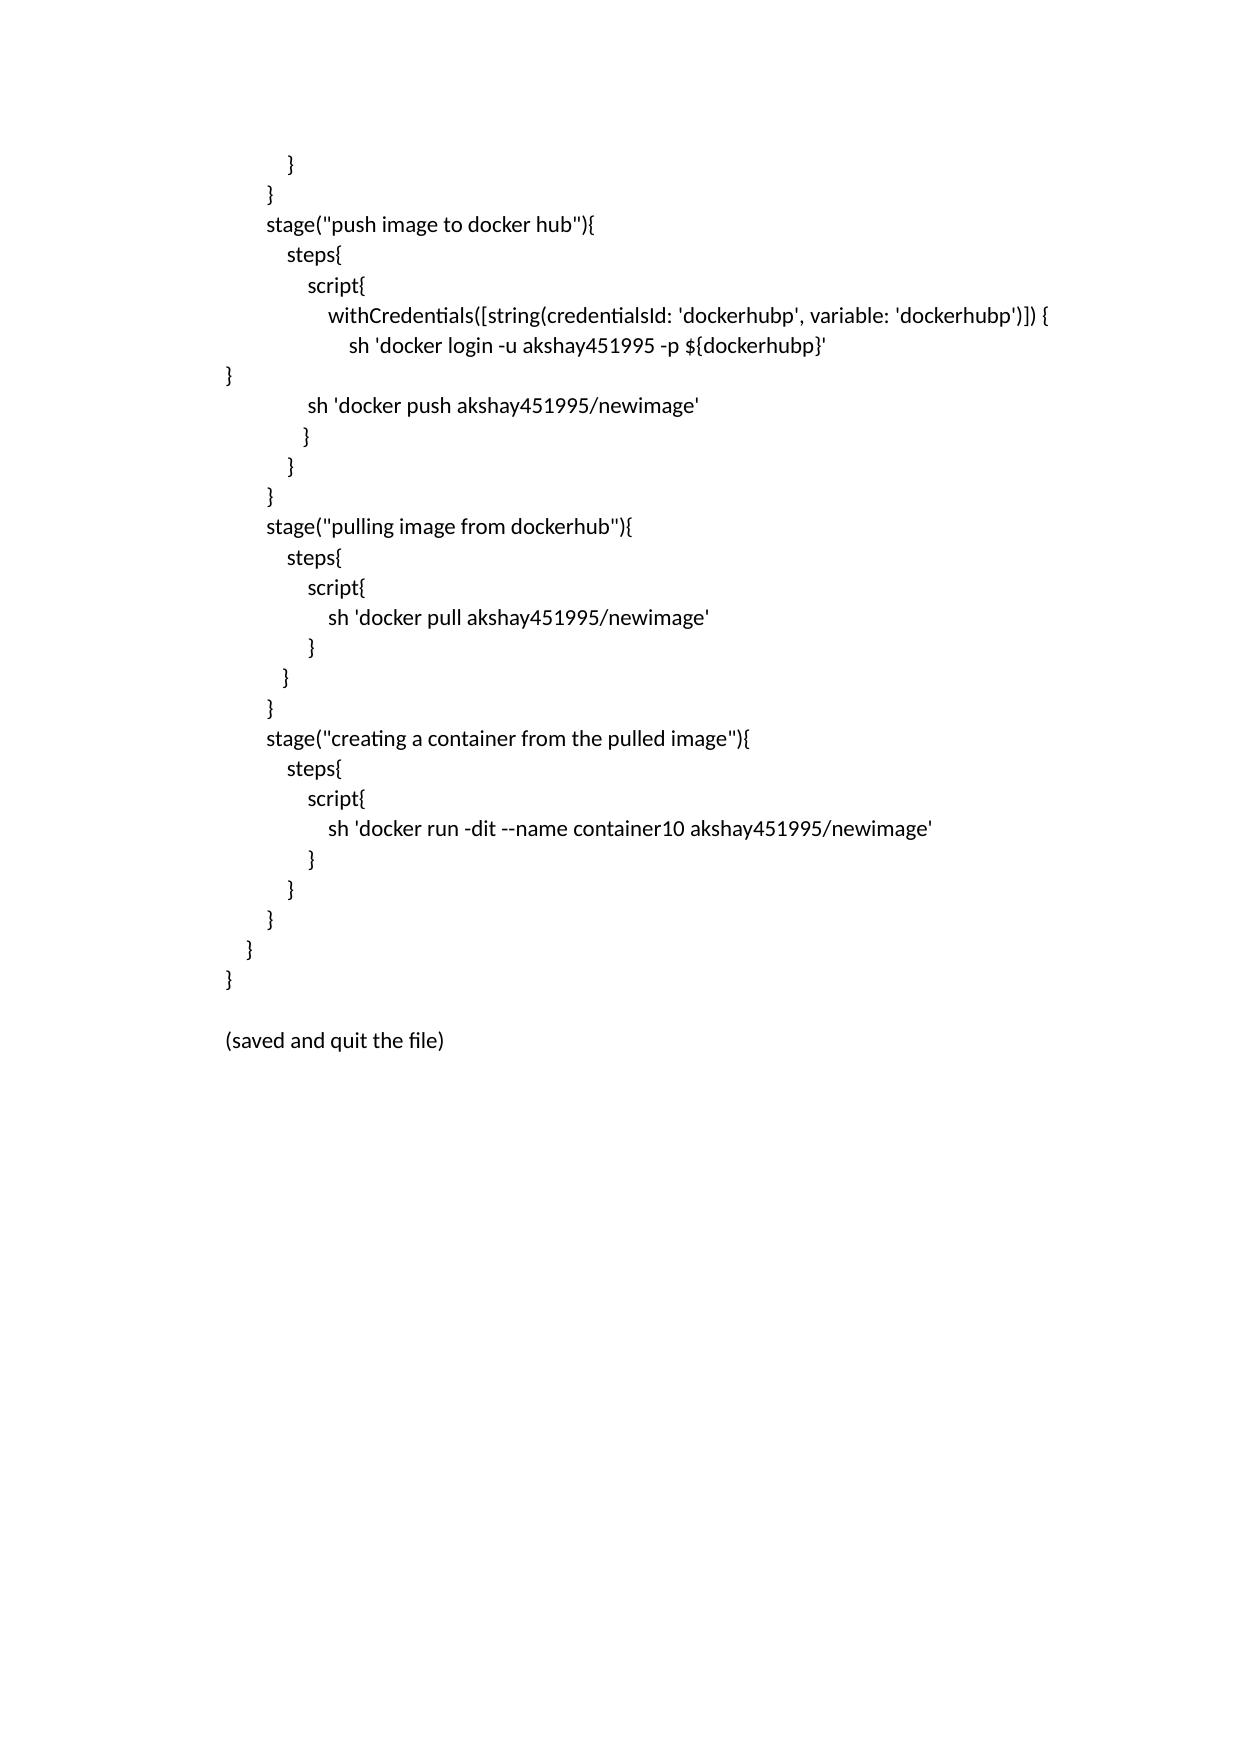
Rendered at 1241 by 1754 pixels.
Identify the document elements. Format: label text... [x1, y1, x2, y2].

list script{ [225, 573, 1090, 601]
list stage("creating a container from the pulled image"){ [225, 724, 1090, 752]
list } [225, 422, 1090, 450]
list } [225, 875, 1090, 903]
list sh 'docker push akshay451995/newimage' [225, 392, 1090, 420]
list steps{ [225, 241, 1090, 269]
list sh 'docker pull akshay451995/newimage' [225, 603, 1090, 631]
list sh 'docker run -dit --name container10 akshay451995/newimage' [225, 814, 1090, 843]
list } [225, 361, 1090, 389]
list } [225, 845, 1090, 873]
list } [225, 150, 1090, 178]
list } [225, 694, 1090, 722]
list sh 'docker login -u akshay451995 -p ${dockerhubp}' [225, 331, 1090, 359]
list (saved and quit the file) [225, 1026, 1090, 1054]
list } [225, 905, 1090, 933]
list script{ [225, 784, 1090, 812]
list } [225, 482, 1090, 510]
list withCredentials([string(credentialsId: 'dockerhubp', variable: 'dockerhubp')]) { [225, 301, 1090, 329]
list } [225, 633, 1090, 661]
list } [225, 180, 1090, 208]
list } [225, 966, 1090, 994]
list stage("push image to docker hub"){ [225, 210, 1090, 238]
list steps{ [225, 754, 1090, 782]
list } [225, 663, 1090, 692]
list script{ [225, 271, 1090, 299]
list stage("pulling image from dockerhub"){ [225, 512, 1090, 541]
list } [225, 935, 1090, 963]
list } [225, 452, 1090, 480]
list steps{ [225, 543, 1090, 571]
